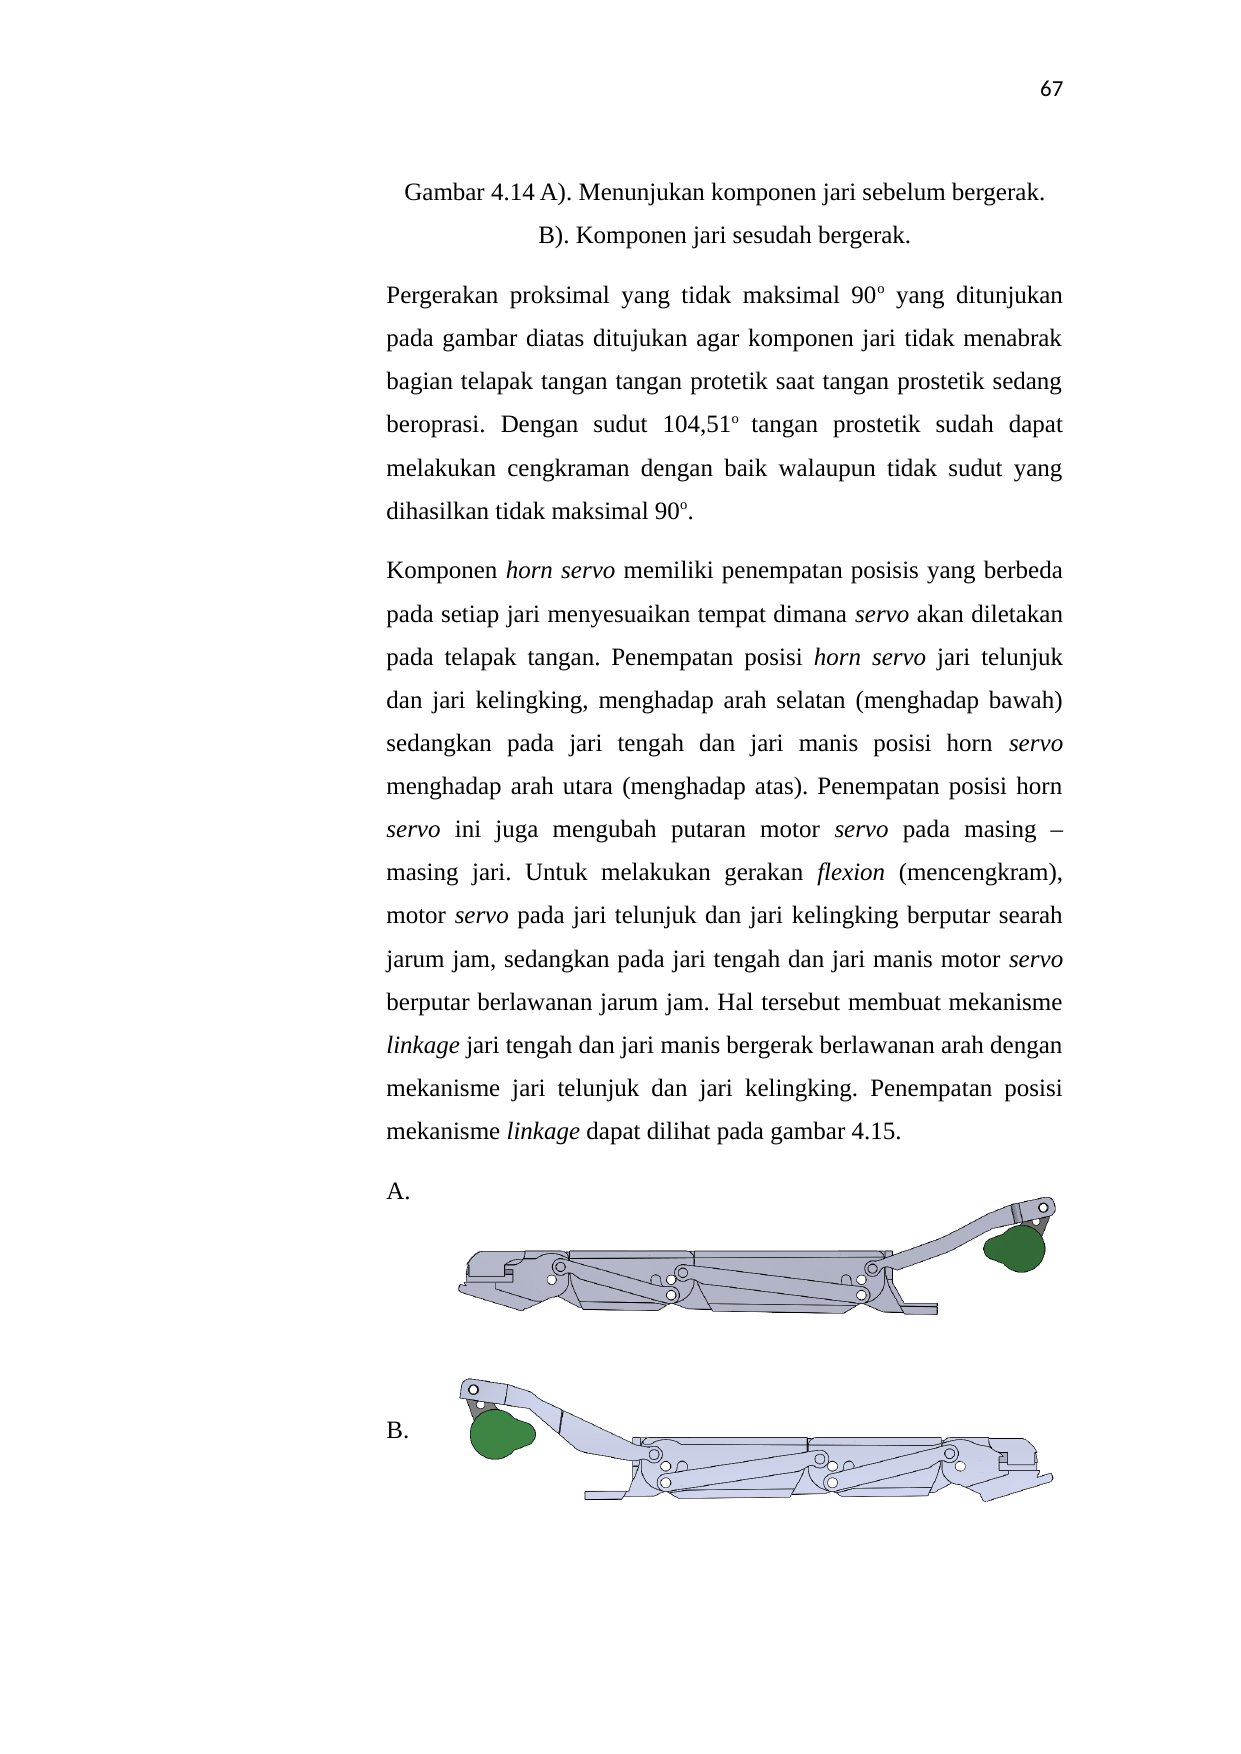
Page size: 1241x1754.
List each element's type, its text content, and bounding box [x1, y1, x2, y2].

text Komponen horn servo memiliki penempatan posisis yang berbeda pada setiap jari menyesuaikan tempat dimana servo akan diletakan pada telapak tangan. Penempatan posisi horn servo jari telunjuk dan jari kelingking, menghadap arah selatan (menghadap bawah) sedangkan pada jari tengah dan jari manis posisi horn servo menghadap arah utara (menghadap atas). Penempatan posisi horn servo ini juga mengubah putaran motor servo pada masing – masing jari. Untuk melakukan gerakan flexion (mencengkram), motor servo pada jari telunjuk dan jari kelingking berputar searah jarum jam, sedangkan pada jari tengah dan jari manis motor servo berputar berlawanan jarum jam. Hal tersebut membuat mekanisme linkage jari tengah dan jari manis bergerak berlawanan arah dengan mekanisme jari telunjuk dan jari kelingking. Penempatan posisi mekanisme linkage dapat dilihat pada gambar 4.15. [386, 556, 1063, 1145]
picture [440, 1444, 1062, 1556]
picture [440, 1176, 1064, 1415]
text B. [386, 1415, 1063, 1444]
text A. [386, 1176, 1063, 1205]
text Gambar 4.14 A). Menunjukan komponen jari sebelum bergerak. B). Komponen jari sesudah bergerak. [386, 177, 1063, 249]
text Pergerakan proksimal yang tidak maksimal 90o yang ditunjukan pada gambar diatas ditujukan agar komponen jari tidak menabrak bagian telapak tangan tangan protetik saat tangan prostetik sedang beroprasi. Dengan sudut 104,51o tangan prostetik sudah dapat melakukan cengkraman dengan baik walaupun tidak sudut yang dihasilkan tidak maksimal 90o. [386, 280, 1063, 524]
